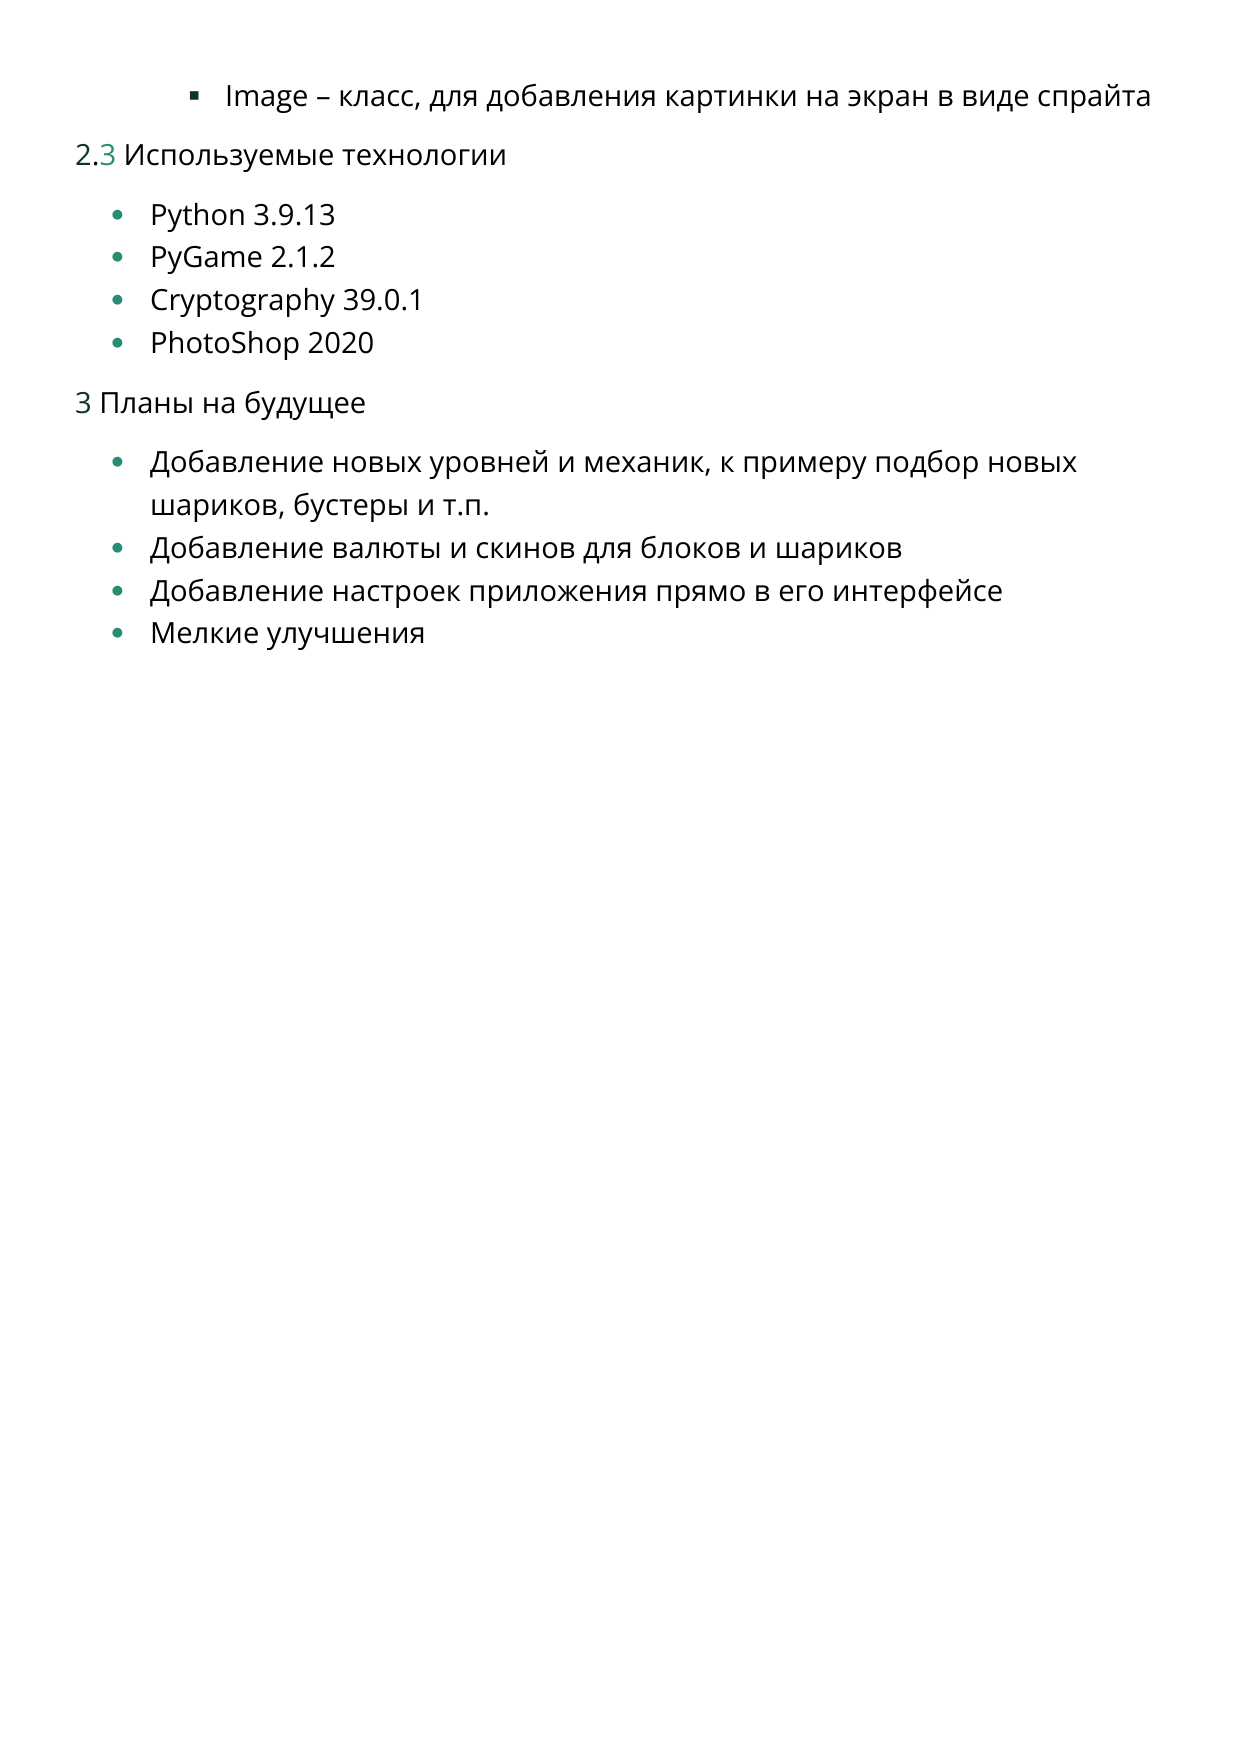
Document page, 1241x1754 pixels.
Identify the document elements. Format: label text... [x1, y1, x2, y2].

list Добавление валюты и скинов для блоков и шариков [112, 527, 1165, 567]
list Image – класс, для добавления картинки на экран в виде спрайта [187, 75, 1165, 115]
text 2.3 Используемые технологии [75, 134, 1165, 174]
list Добавление новых уровней и механик, к примеру подбор новых шариков, бустеры и т.п. [112, 441, 1165, 524]
list Python 3.9.13 [112, 194, 1165, 234]
text 3 Планы на будущее [75, 382, 1165, 422]
list PyGame 2.1.2 [112, 237, 1165, 276]
list Cryptography 39.0.1 [112, 279, 1165, 319]
list Мелкие улучшения [112, 613, 1165, 652]
list PhotoShop 2020 [112, 322, 1165, 362]
list Добавление настроек приложения прямо в его интерфейсе [112, 570, 1165, 609]
